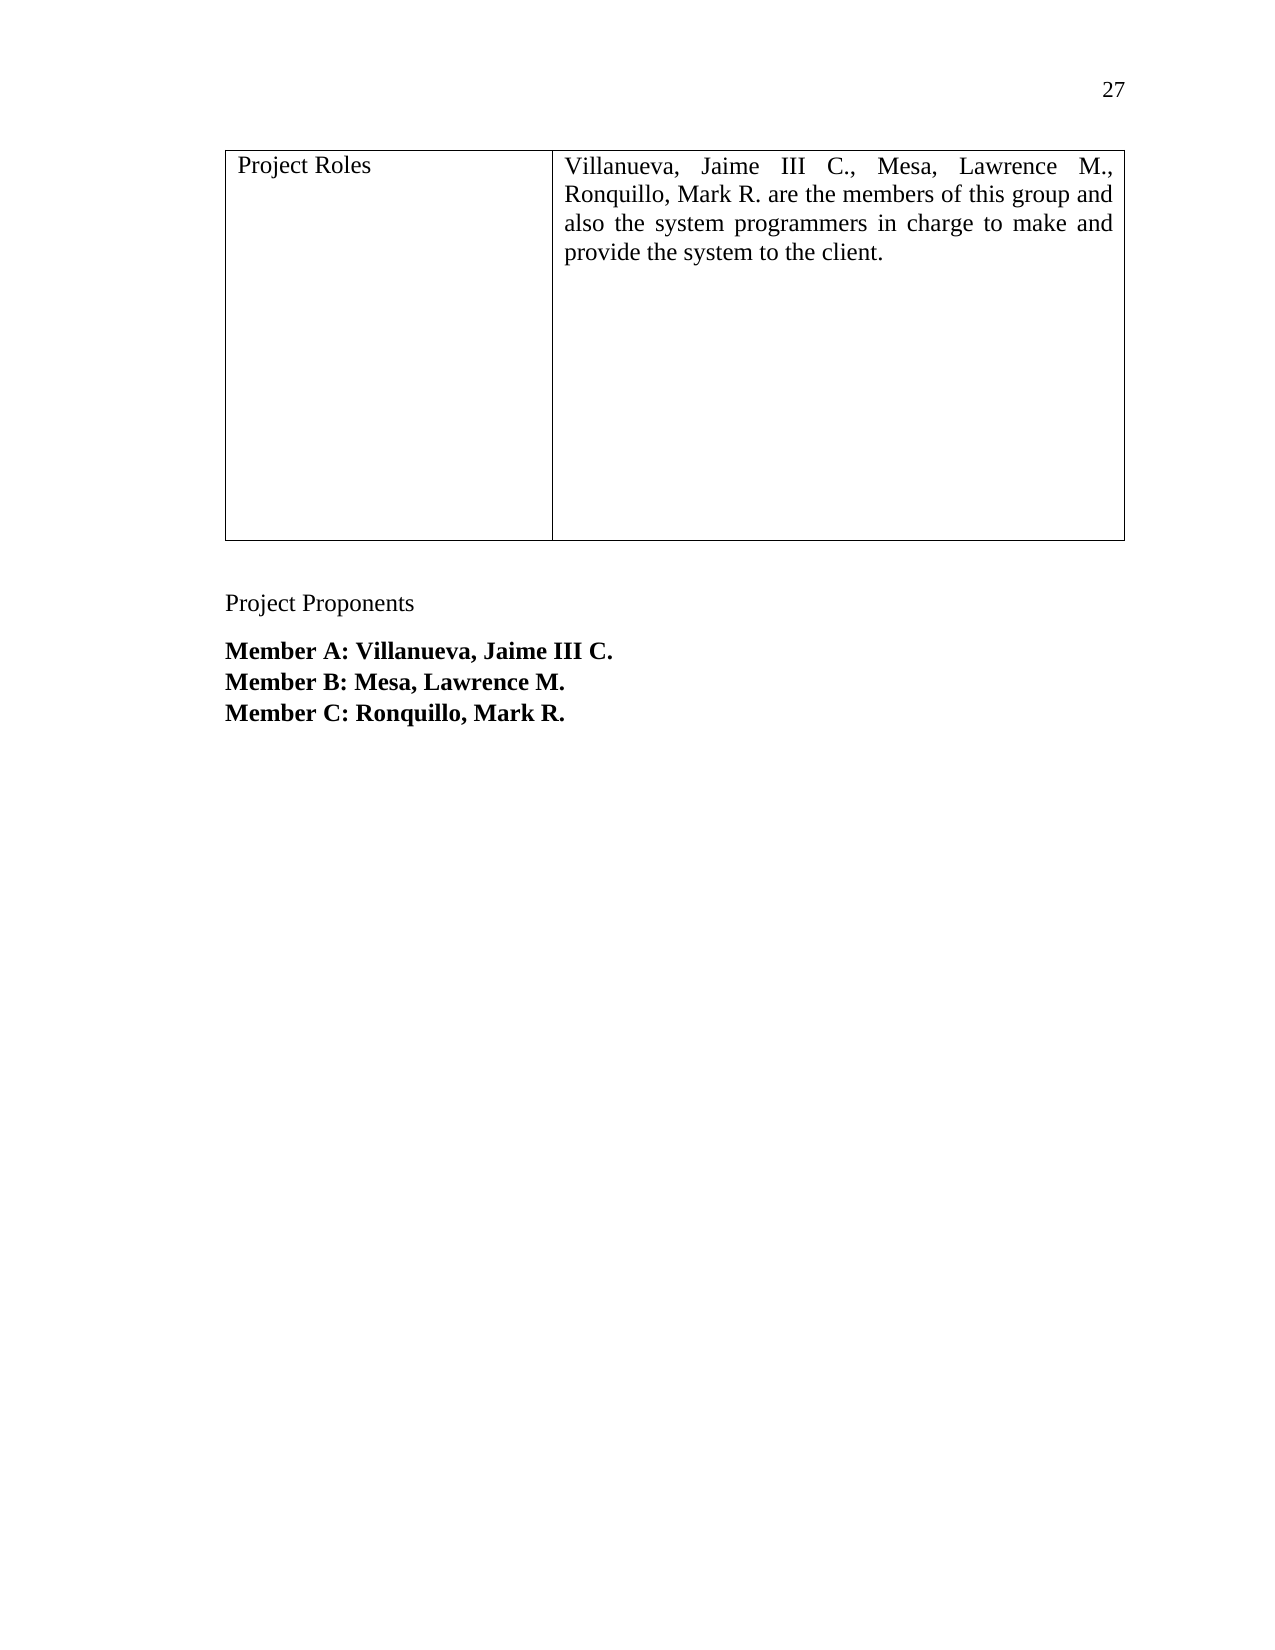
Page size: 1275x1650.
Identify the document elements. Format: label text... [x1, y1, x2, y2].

table_header Project Roles [226, 151, 552, 540]
table_header Villanueva, Jaime III C., Mesa, Lawrence M., Ronquillo, Mark R. are the members of this group and also the system programmers in charge to make and provide the system to the client. [553, 151, 1124, 540]
subtitle Member A: Villanueva, Jaime III C. Member B: Mesa, Lawrence M. Member C: Ronquillo, Mark R. [225, 636, 615, 727]
text Project Proponents [225, 588, 1221, 617]
